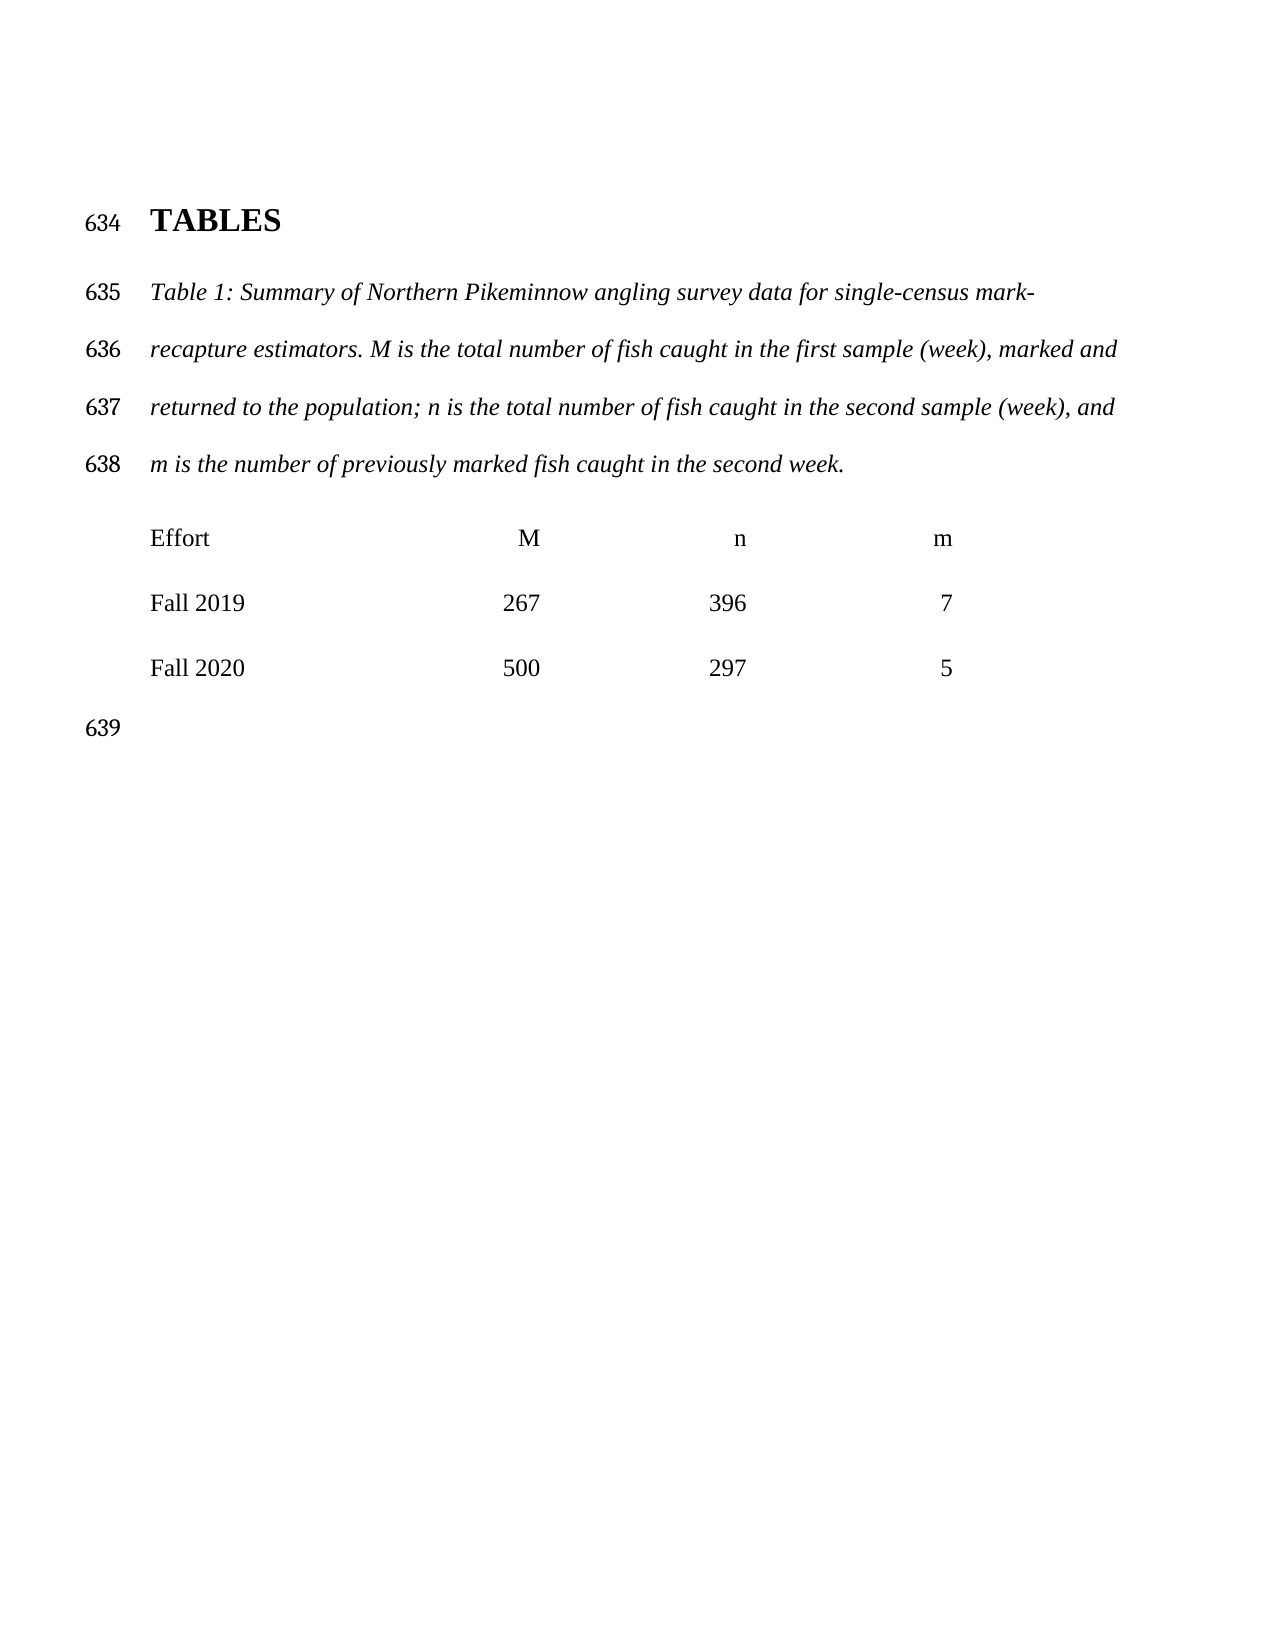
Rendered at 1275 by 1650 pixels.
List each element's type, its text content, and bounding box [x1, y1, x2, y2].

table_header M [345, 519, 551, 584]
table_cell Fall 2019 [139, 584, 345, 649]
table_cell 267 [345, 584, 551, 649]
table_cell 500 [345, 649, 551, 714]
text Table 1: Summary of Northern Pikeminnow angling survey data for single-census mark-recapture estimators. M is the total number of fish caught in the first sample (week), marked and returned to the population; n is the total number of fish caught in the second sample (week), and m is the number of previously marked fish caught in the second week. [150, 277, 1125, 478]
table_cell 396 [551, 584, 757, 649]
table_cell 7 [758, 584, 964, 649]
table_cell 5 [758, 649, 964, 714]
table_header n [551, 519, 757, 584]
table_header m [758, 519, 964, 584]
table_cell 297 [551, 649, 757, 714]
table_cell Fall 2020 [139, 649, 345, 714]
table_header Effort [139, 519, 345, 584]
subtitle Tables [150, 200, 1125, 238]
